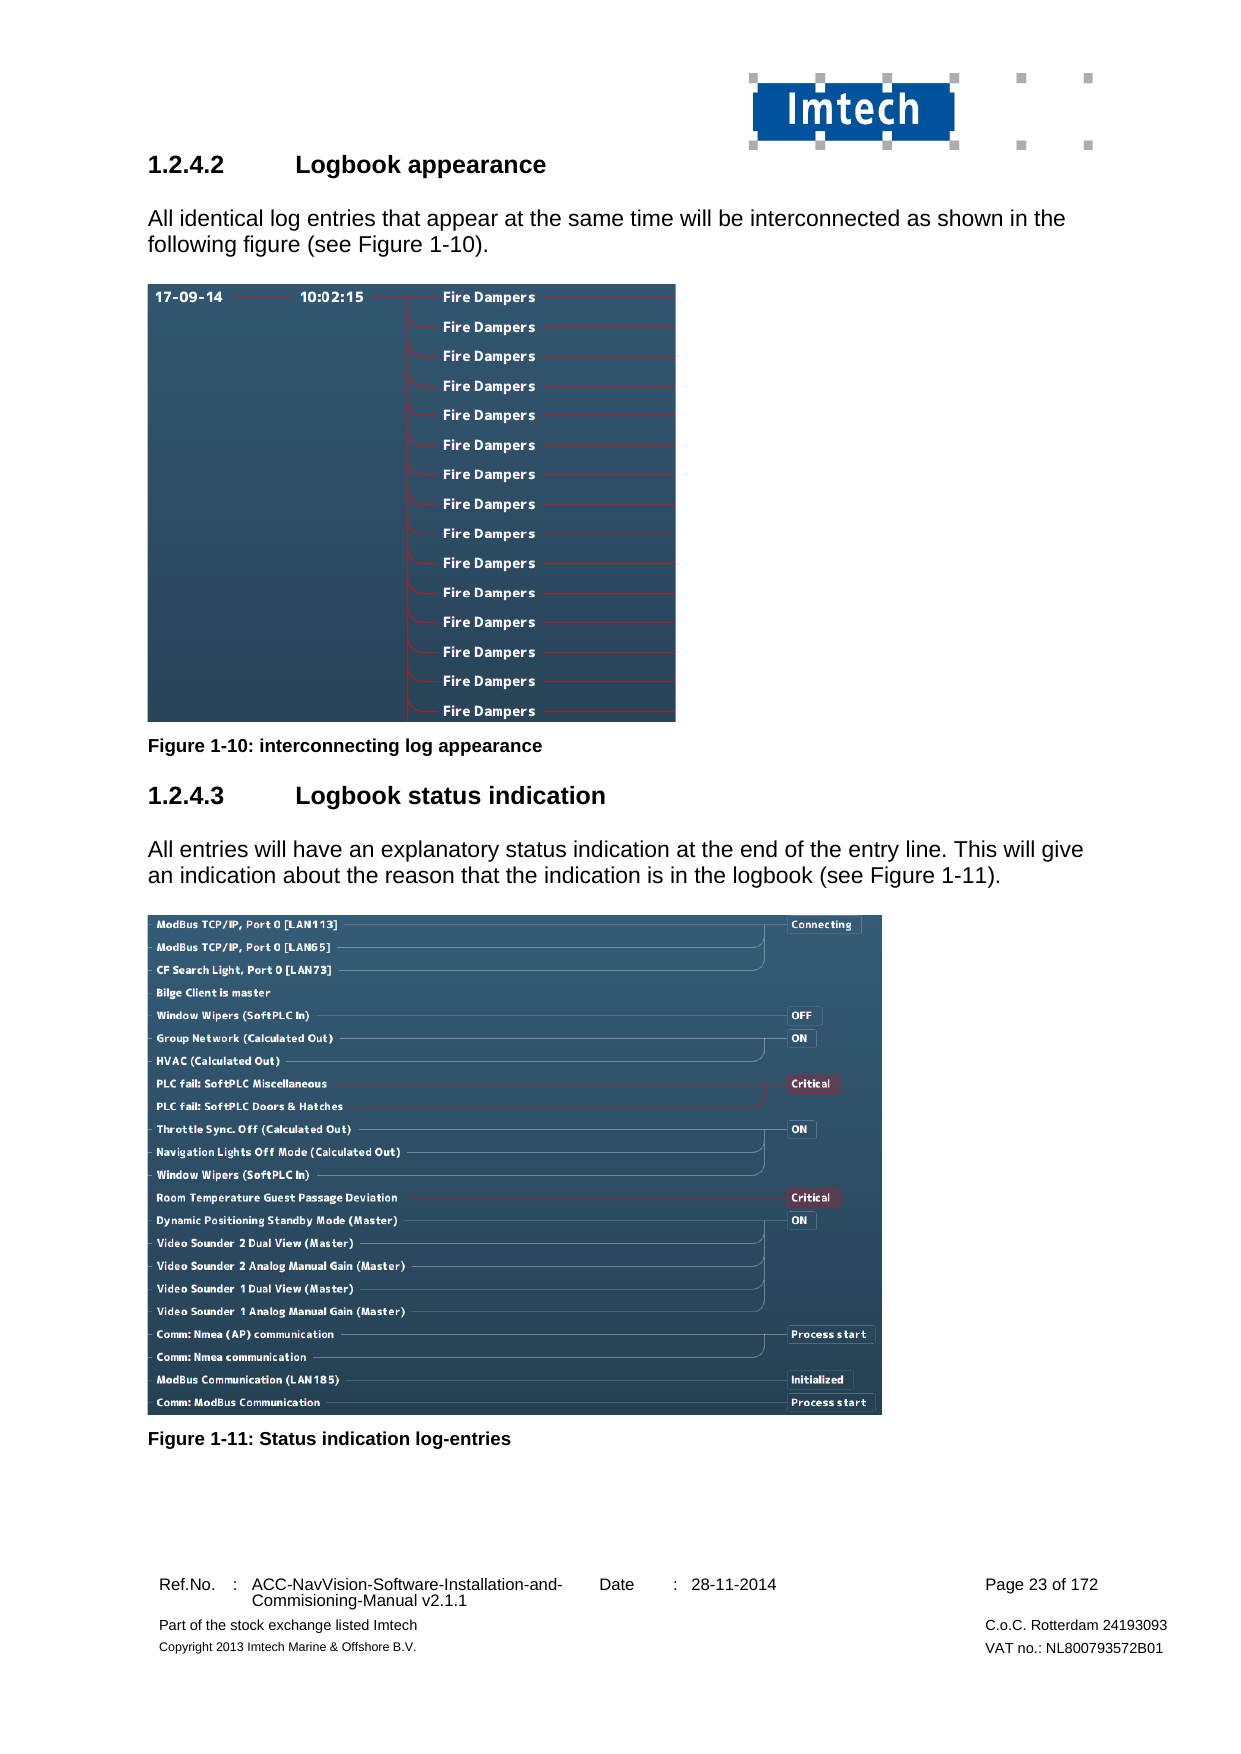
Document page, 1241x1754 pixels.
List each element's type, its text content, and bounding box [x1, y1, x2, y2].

picture [147, 915, 882, 1415]
subtitle Logbook appearance [148, 150, 1093, 179]
text All entries will have an explanatory status indication at the end of the entry line. This will give an indication about the reason that the indication is in the logbook (see Figure 1-11). [148, 836, 1093, 889]
picture [748, 73, 1093, 150]
picture [147, 284, 676, 722]
subtitle Logbook status indication [148, 781, 1093, 810]
text Figure 1-11: Status indication log-entries [148, 1427, 1093, 1449]
text All identical log entries that appear at the same time will be interconnected as shown in the following figure (see Figure 1-10). [148, 205, 1093, 258]
text Figure 1-10: interconnecting log appearance [148, 734, 1093, 756]
